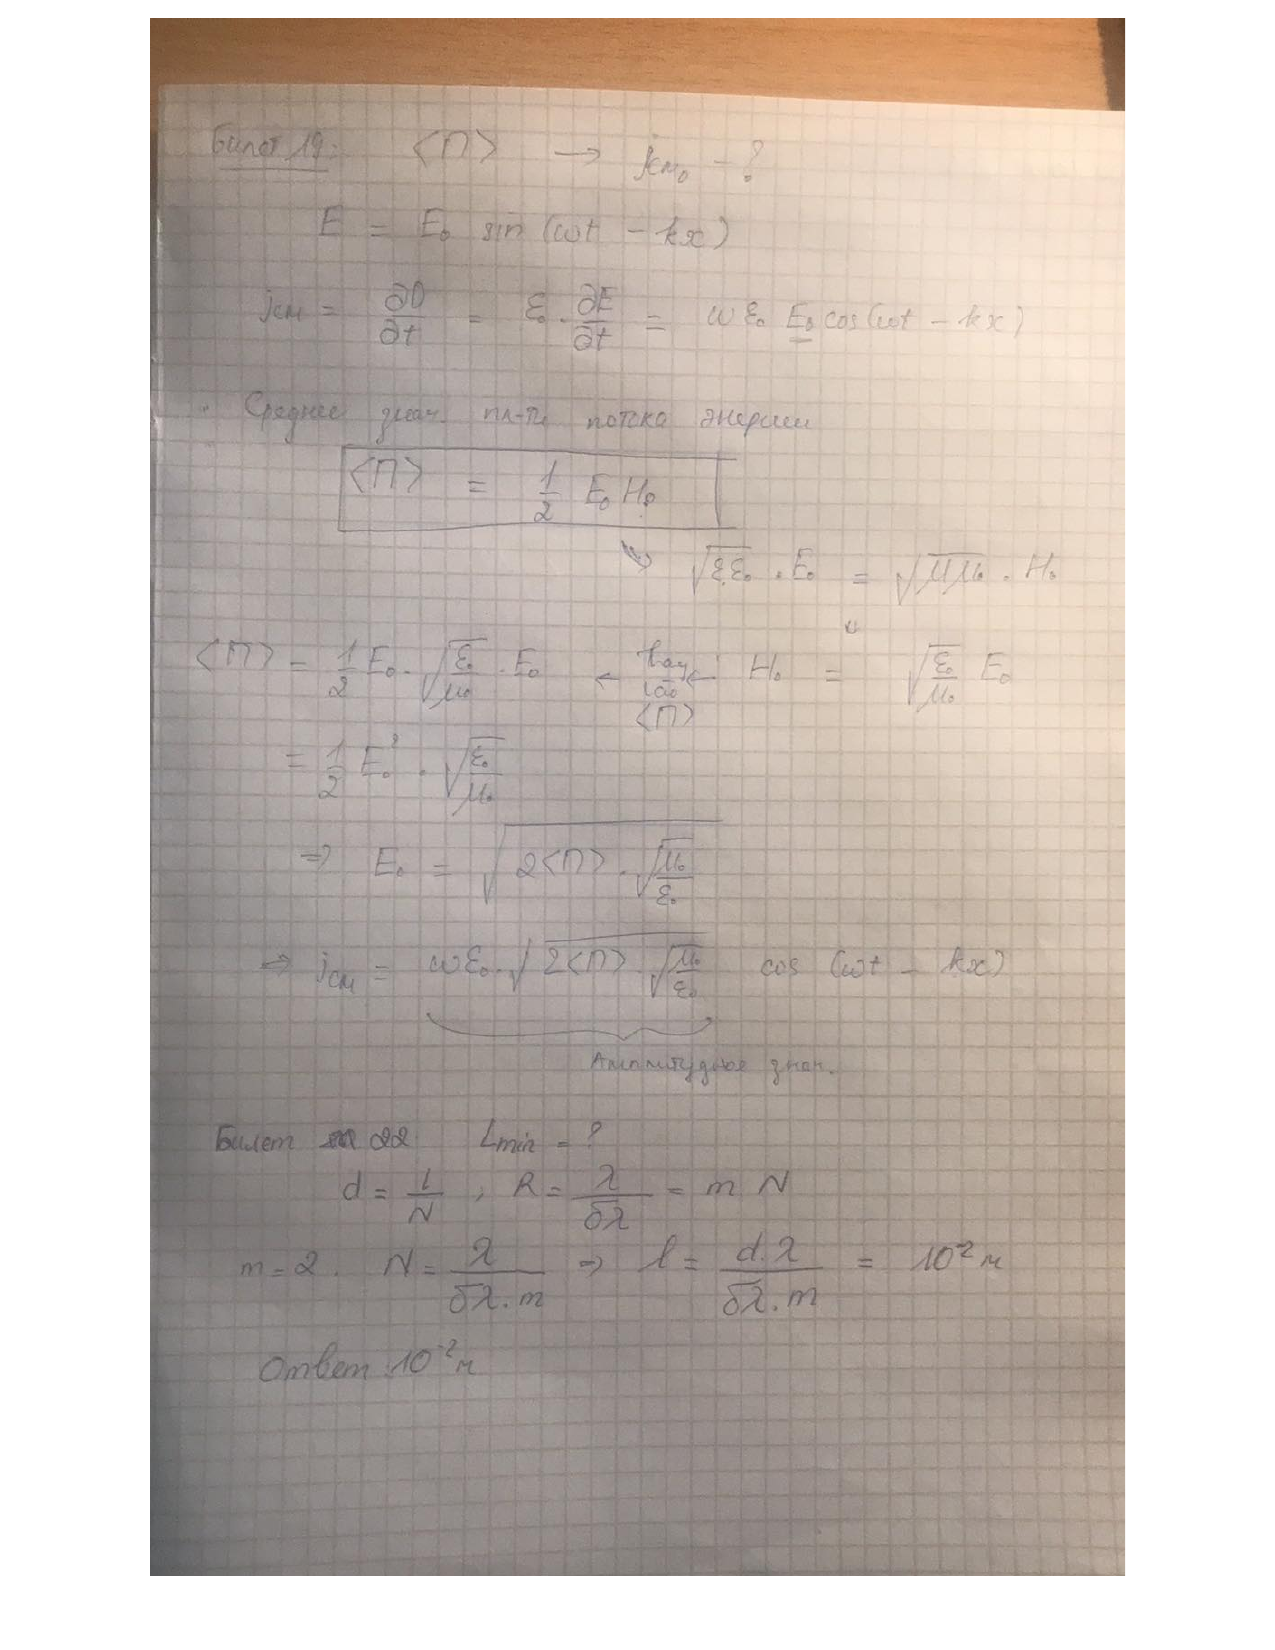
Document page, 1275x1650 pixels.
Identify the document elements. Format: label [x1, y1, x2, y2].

picture [150, 18, 1125, 1576]
